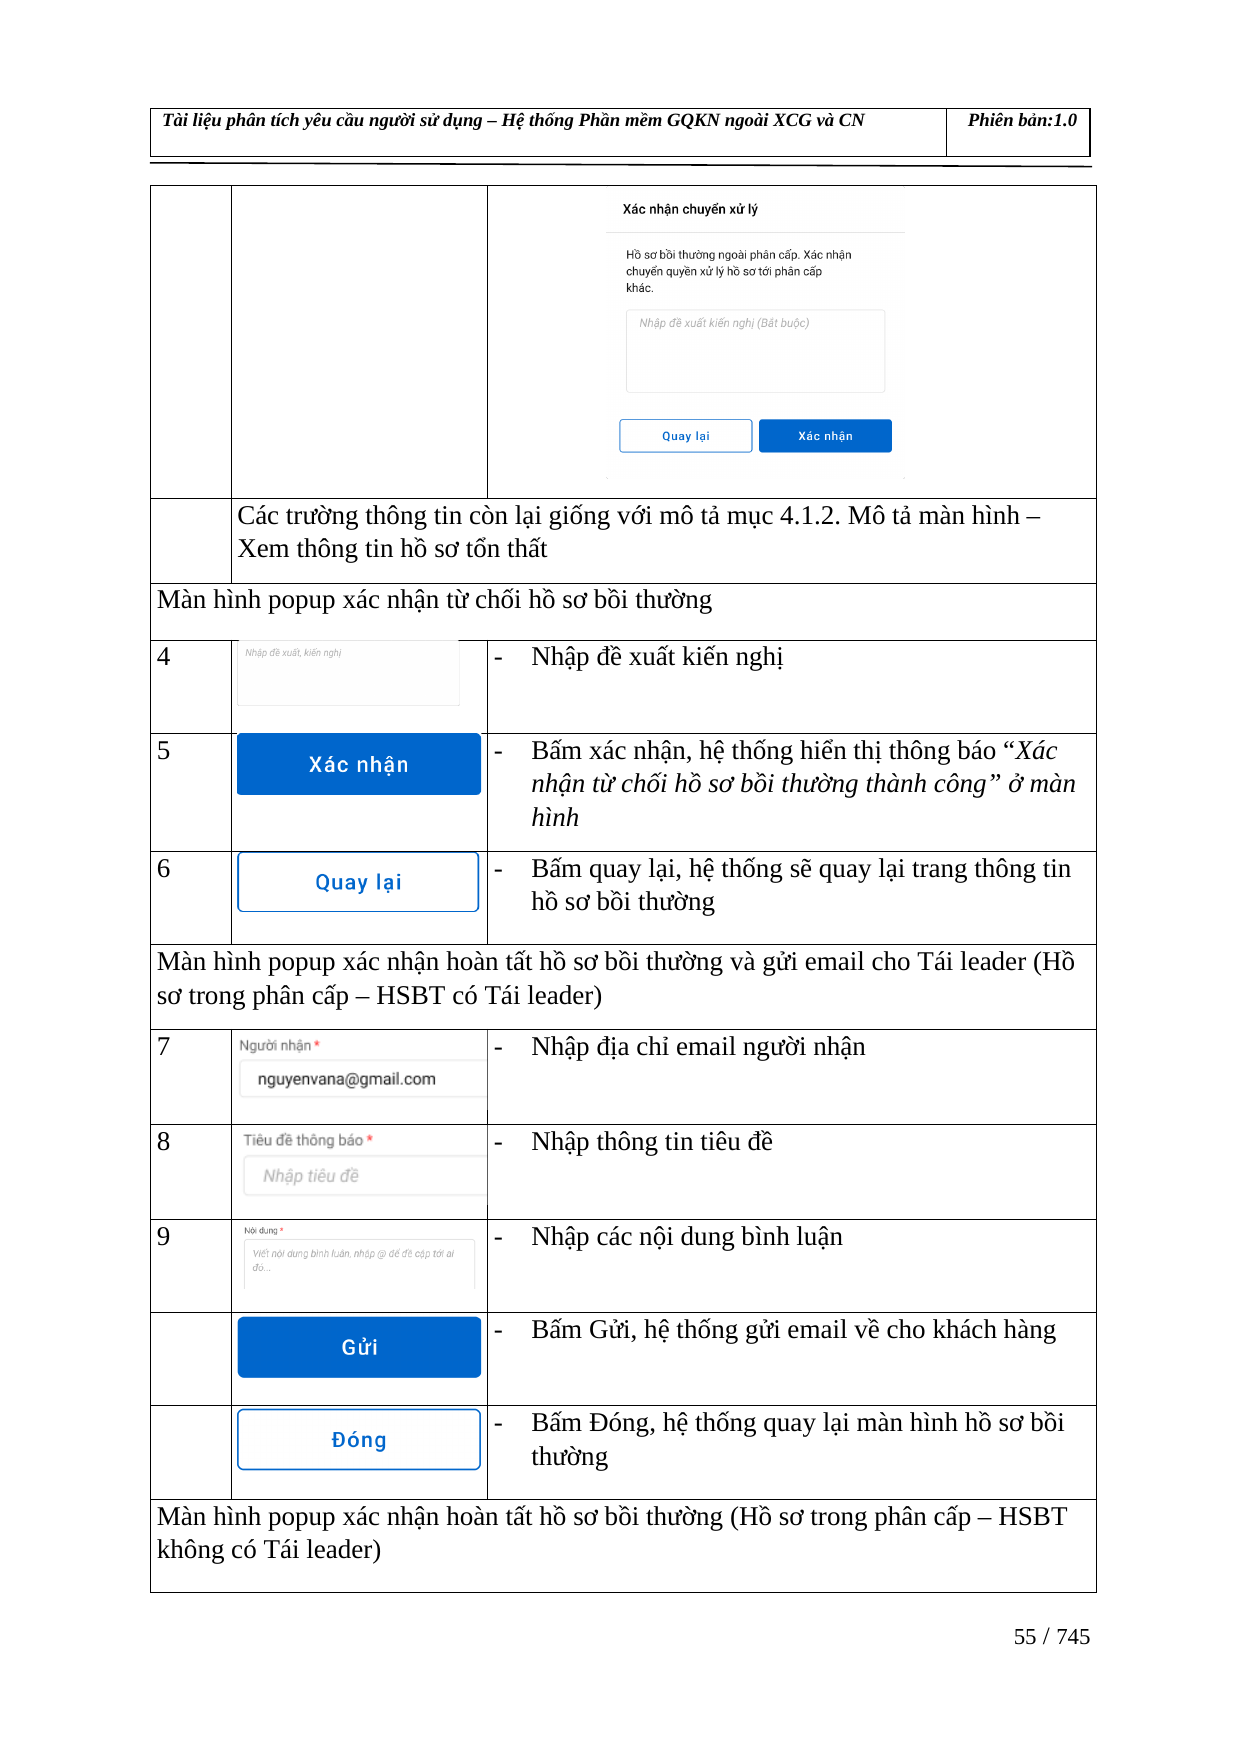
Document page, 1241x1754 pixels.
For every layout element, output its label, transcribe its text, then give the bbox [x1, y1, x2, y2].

table_cell [151, 1406, 231, 1498]
picture [237, 1030, 488, 1110]
picture [606, 186, 905, 479]
picture [237, 1125, 488, 1205]
table_cell 7 [151, 1030, 231, 1124]
table_cell Màn hình popup xác nhận từ chối hồ sơ bồi thường [151, 584, 1096, 639]
table_cell [232, 1406, 487, 1498]
table_cell Nhập đề xuất kiến nghị [488, 641, 1096, 733]
table_cell Bấm xác nhận, hệ thống hiển thị thông báo “Xác nhận từ chối hồ sơ bồi thường thành công” ở màn hình [488, 734, 1096, 851]
picture [237, 640, 460, 706]
picture [237, 852, 482, 912]
table_cell [232, 734, 487, 851]
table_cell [488, 186, 1096, 498]
table_cell [232, 1125, 487, 1219]
table_cell [232, 186, 487, 498]
table_cell Màn hình popup xác nhận hoàn tất hồ sơ bồi thường (Hồ sơ trong phân cấp – HSBT không có Tái leader) [151, 1500, 1096, 1592]
table_cell 5 [151, 734, 231, 851]
picture [237, 1220, 482, 1289]
table_cell 6 [151, 852, 231, 944]
table_cell [151, 499, 231, 582]
table_cell 4 [151, 641, 231, 733]
table_cell Các trường thông tin còn lại giống với mô tả mục 4.1.2. Mô tả màn hình – Xem thông tin hồ sơ tổn thất [232, 499, 1096, 582]
table_cell Bấm Đóng, hệ thống quay lại màn hình hồ sơ bồi thường [488, 1406, 1096, 1498]
table_cell 2 [151, 186, 231, 498]
table_cell Bấm Gửi, hệ thống gửi email về cho khách hàng [488, 1313, 1096, 1405]
table_cell Bấm quay lại, hệ thống sẽ quay lại trang thông tin hồ sơ bồi thường [488, 852, 1096, 944]
table_cell Nhập địa chỉ email người nhận [488, 1030, 1096, 1124]
table_cell 9 [151, 1220, 231, 1312]
table_cell 8 [151, 1125, 231, 1219]
picture [237, 1406, 482, 1472]
table_cell [232, 1313, 487, 1405]
table_cell [232, 1220, 487, 1312]
table_cell Nhập thông tin tiêu đề [488, 1125, 1096, 1219]
table_cell Nhập các nội dung bình luận [488, 1220, 1096, 1312]
table_cell [232, 641, 487, 733]
table_cell Màn hình popup xác nhận hoàn tất hồ sơ bồi thường và gửi email cho Tái leader (Hồ sơ trong phân cấp – HSBT có Tái leader) [151, 945, 1096, 1029]
picture [237, 733, 482, 795]
table_cell [232, 852, 487, 944]
table_cell [232, 1030, 487, 1124]
picture [237, 1313, 482, 1379]
table_cell [151, 1313, 231, 1405]
